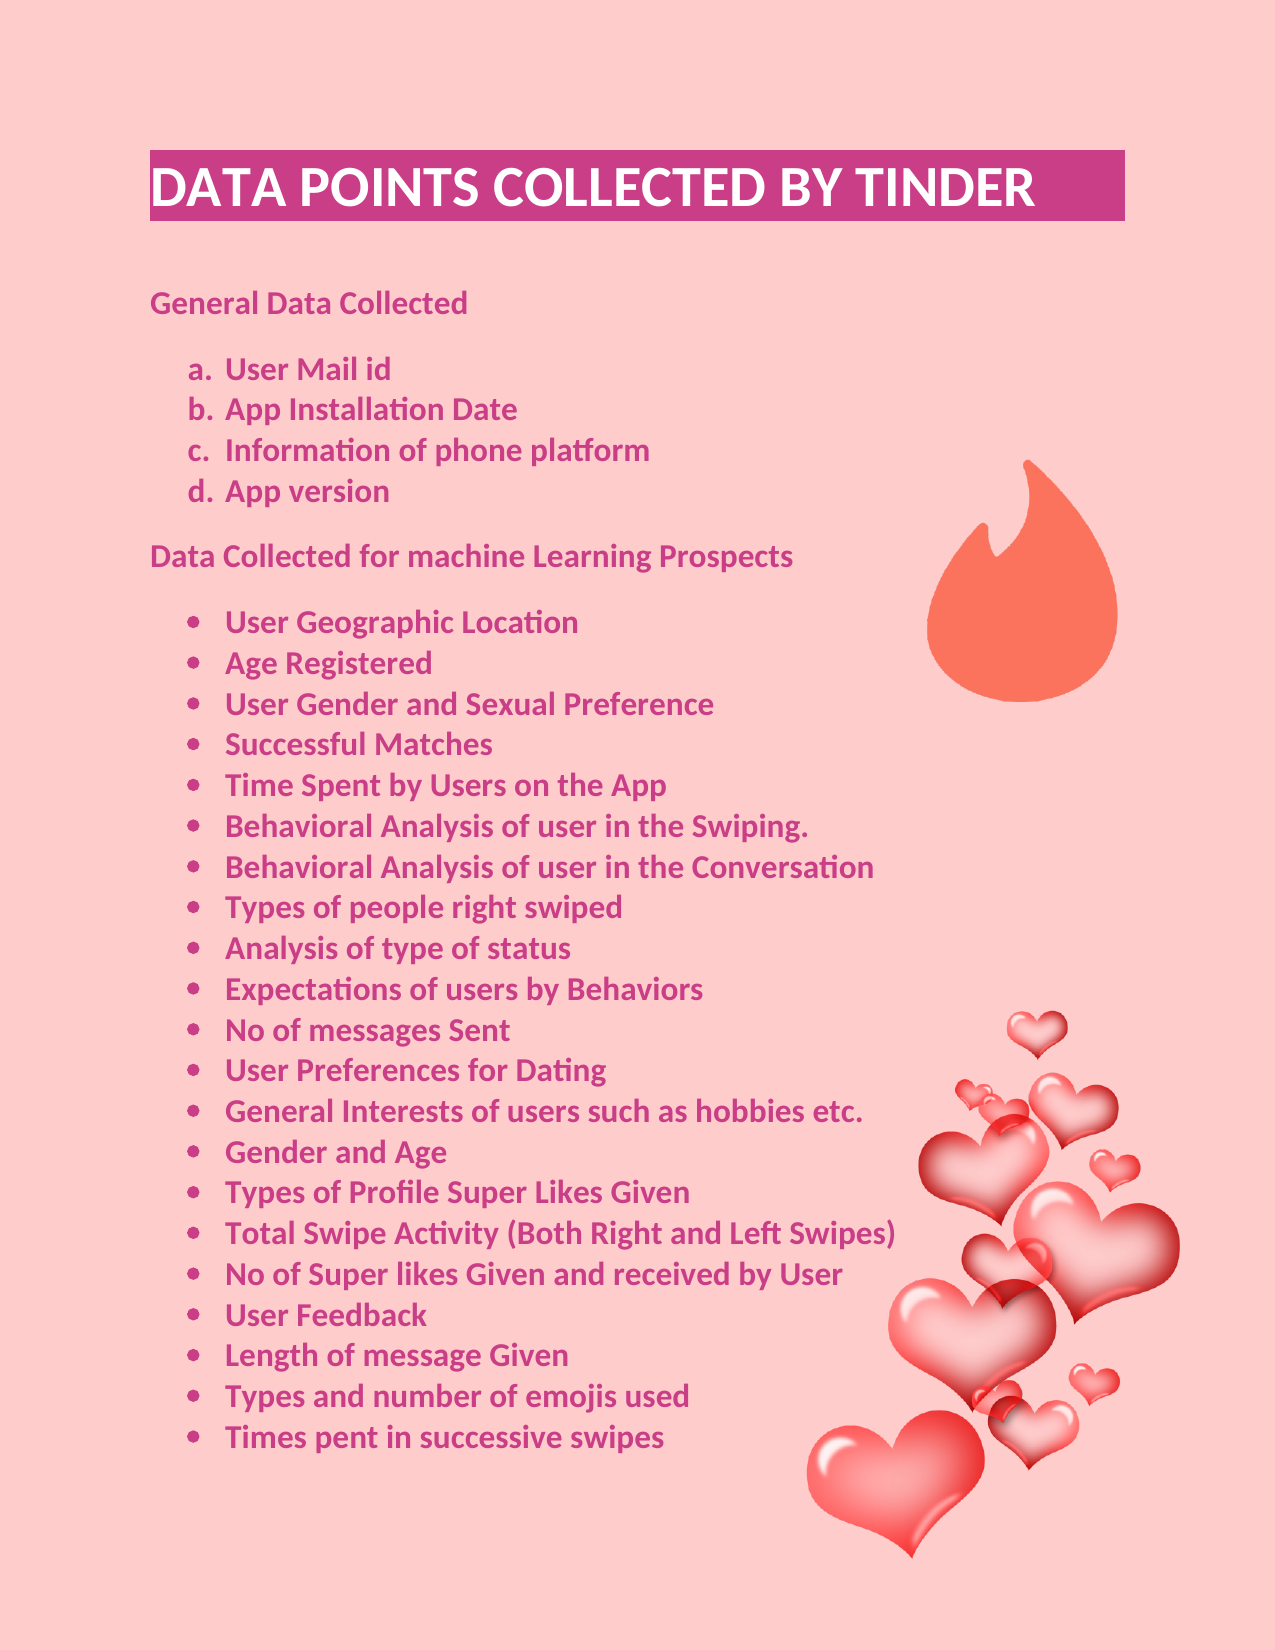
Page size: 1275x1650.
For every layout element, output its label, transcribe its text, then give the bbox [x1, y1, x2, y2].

picture [791, 350, 1253, 811]
list Successful Matches [187, 723, 791, 764]
list Time Spent by Users on the App [187, 764, 791, 805]
text General Data Collected [150, 282, 1125, 323]
list User Mail id [187, 348, 1125, 388]
list Types and number of emojis used [187, 1375, 806, 1416]
list App version [187, 470, 791, 511]
list Analysis of type of status [187, 927, 1125, 968]
list No of Super likes Given and received by User [187, 1253, 806, 1294]
list App Installation Date [187, 388, 791, 429]
list User Gender and Sexual Preference [187, 683, 791, 723]
list Behavioral Analysis of user in the Swiping. [187, 805, 1125, 846]
list Total Swipe Activity (Both Right and Left Swipes) [187, 1212, 806, 1253]
list Length of message Given [187, 1334, 806, 1375]
list Types of people right swiped [187, 886, 1125, 927]
picture [806, 1010, 1180, 1559]
list Information of phone platform [187, 429, 791, 470]
list Expectations of users by Behaviors [187, 968, 1125, 1008]
text Data Collected for machine Learning Prospects [150, 536, 791, 576]
list User Preferences for Dating [187, 1049, 806, 1090]
list User Feedback [187, 1294, 806, 1334]
list Gender and Age [187, 1131, 806, 1171]
list Times pent in successive swipes [187, 1416, 806, 1457]
list Types of Profile Super Likes Given [187, 1171, 806, 1212]
list Behavioral Analysis of user in the Conversation [187, 846, 1125, 886]
list No of messages Sent [187, 1008, 1125, 1049]
list Age Registered [187, 642, 791, 683]
list General Interests of users such as hobbies etc. [187, 1090, 806, 1131]
text DATA POINTS COLLECTED BY TINDER [150, 150, 1125, 221]
list User Geographic Location [187, 601, 791, 642]
